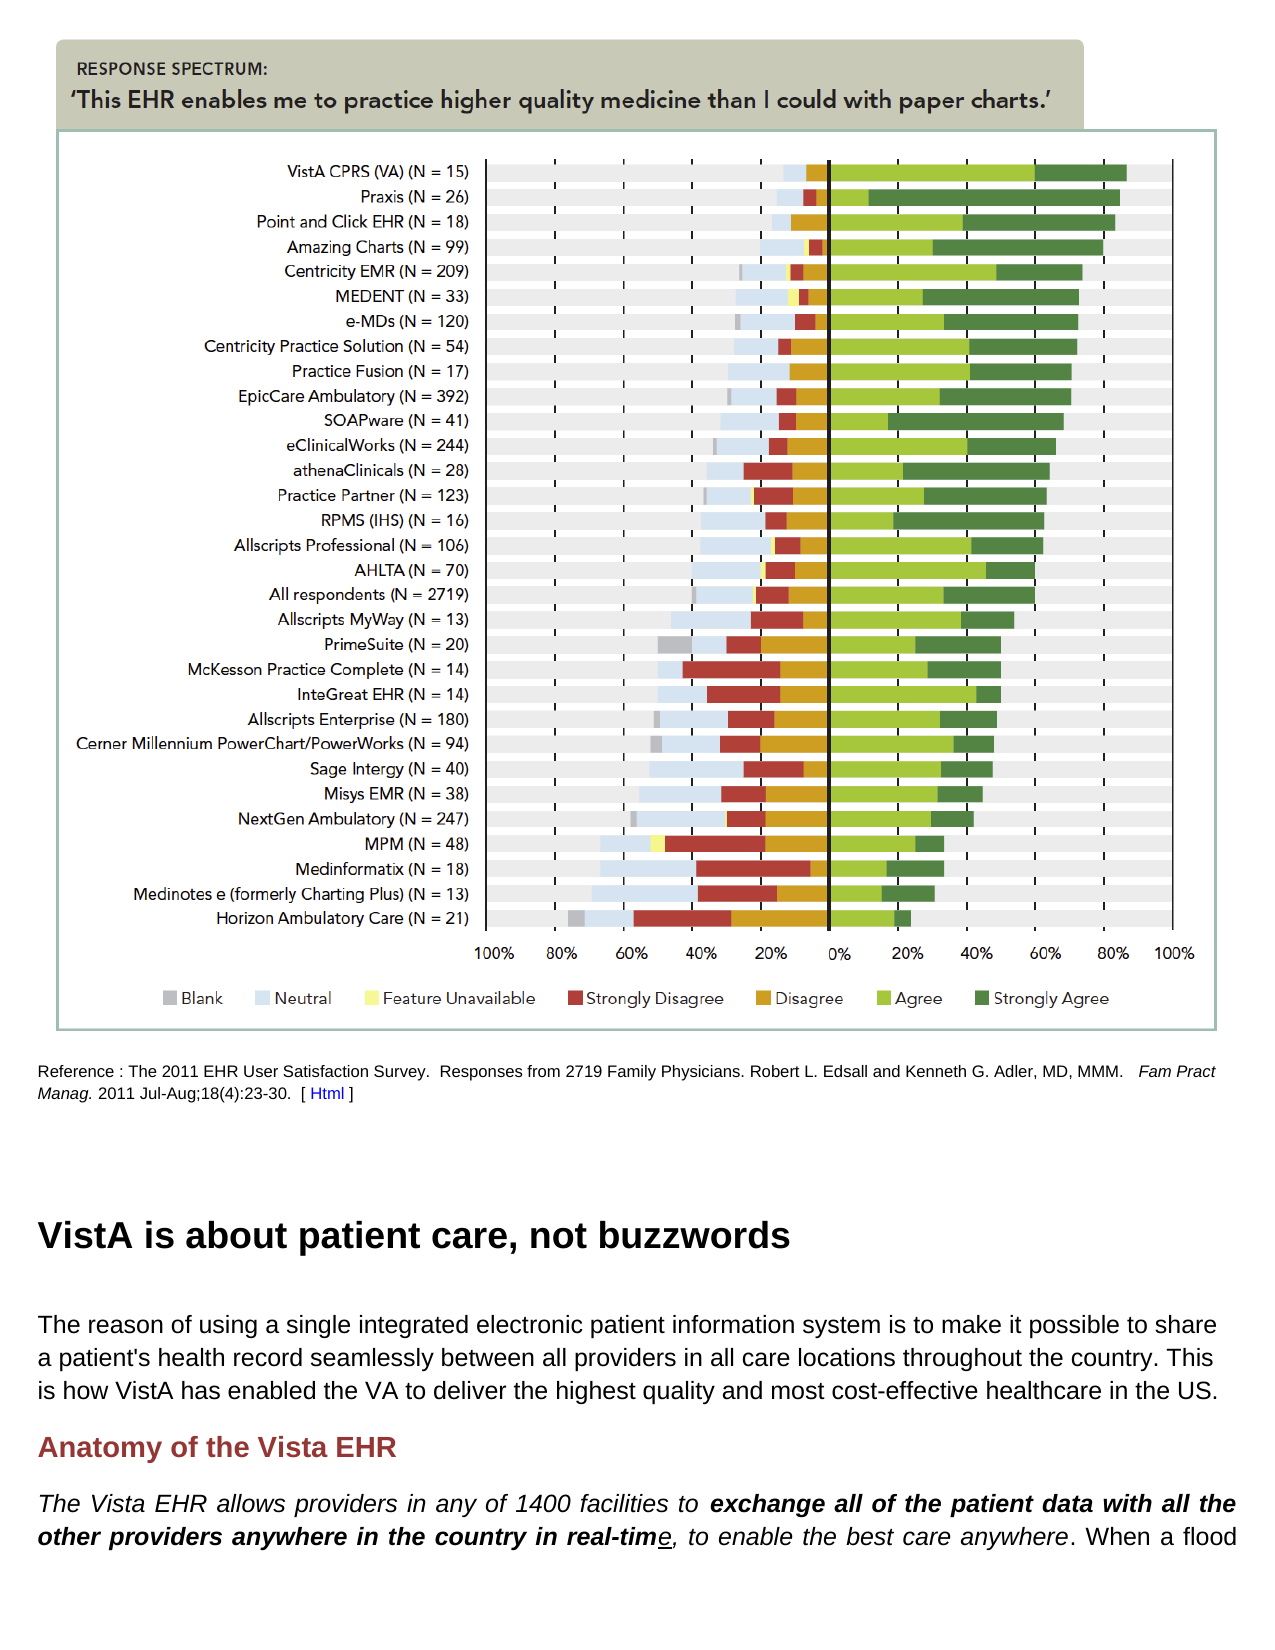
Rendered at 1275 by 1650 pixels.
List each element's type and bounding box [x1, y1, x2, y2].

picture [50, 37, 1225, 1041]
table_header [26, 38, 1249, 1551]
